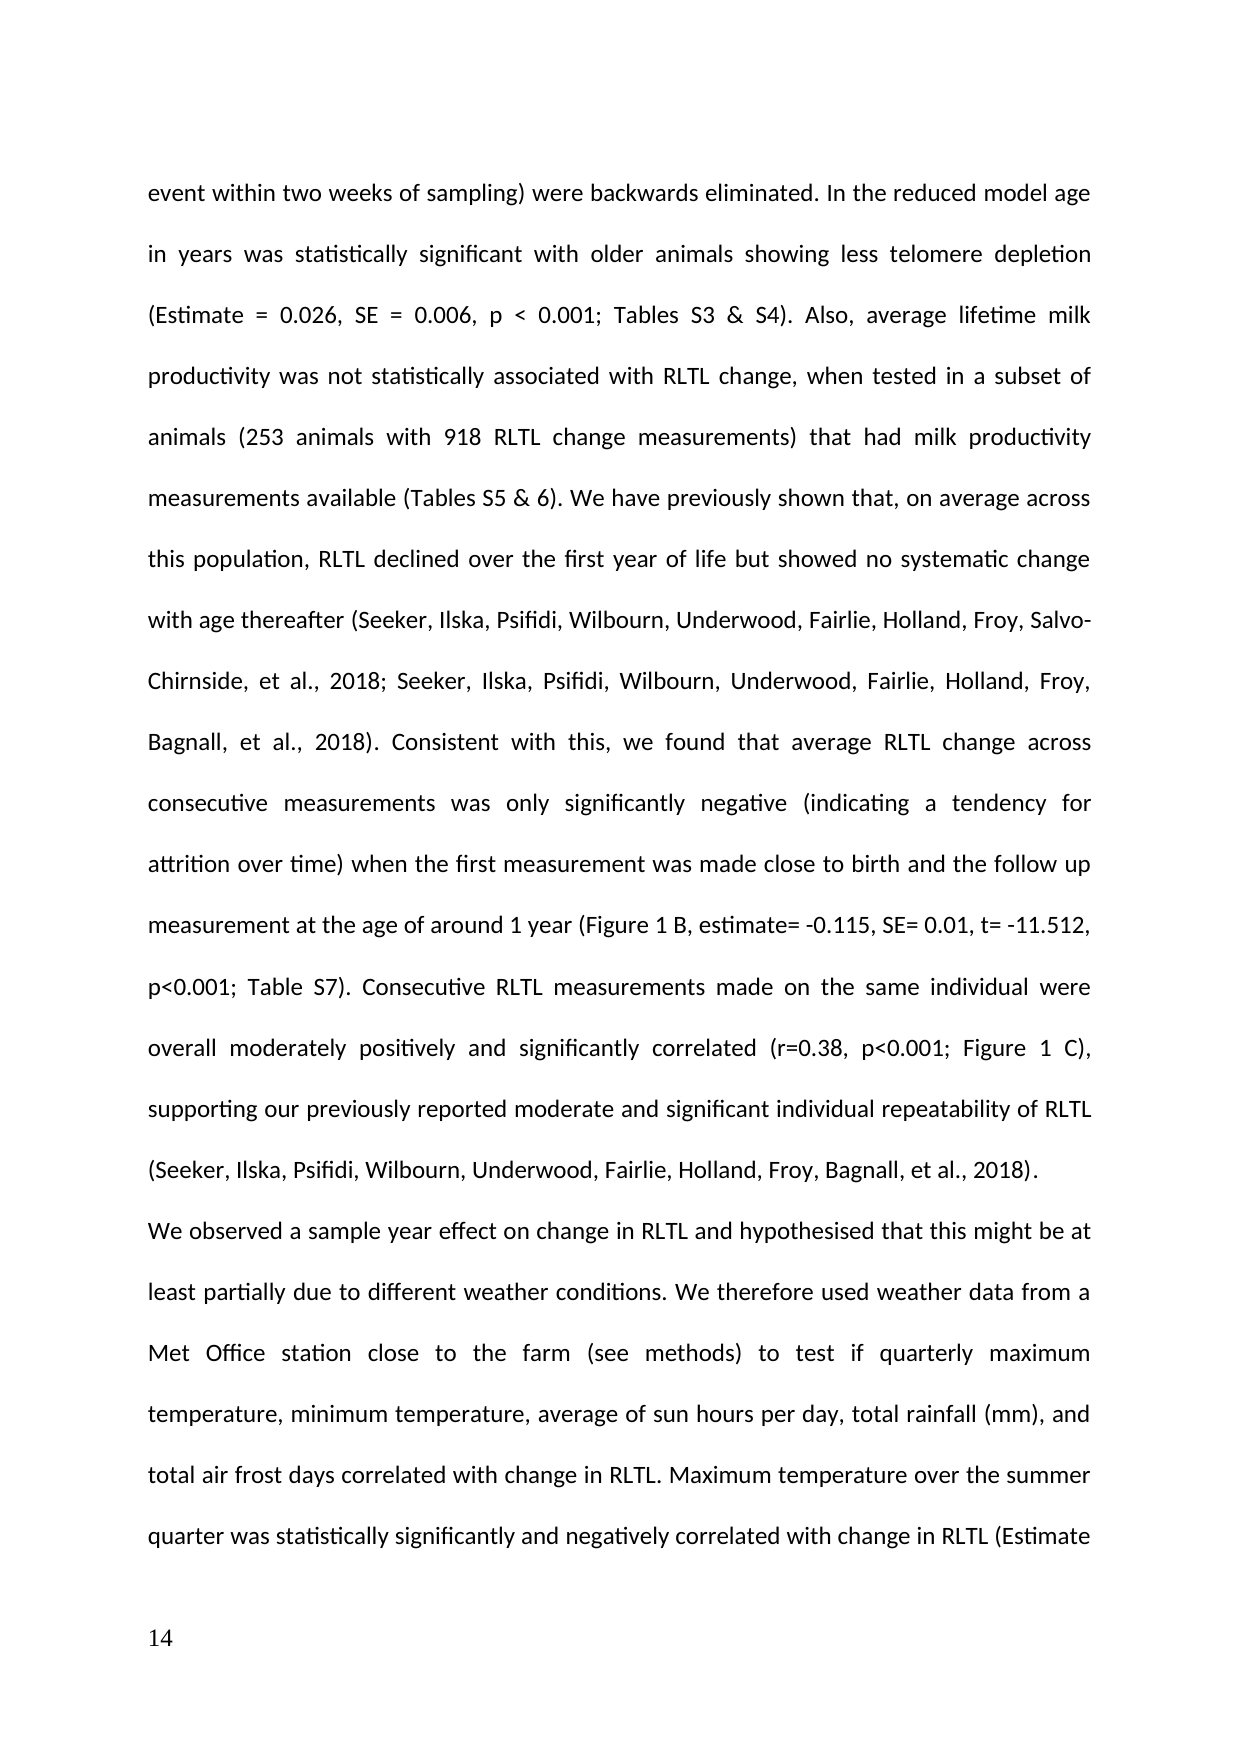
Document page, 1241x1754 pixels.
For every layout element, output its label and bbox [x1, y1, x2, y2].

text [148, 177, 1092, 1184]
text [148, 1215, 1092, 1551]
